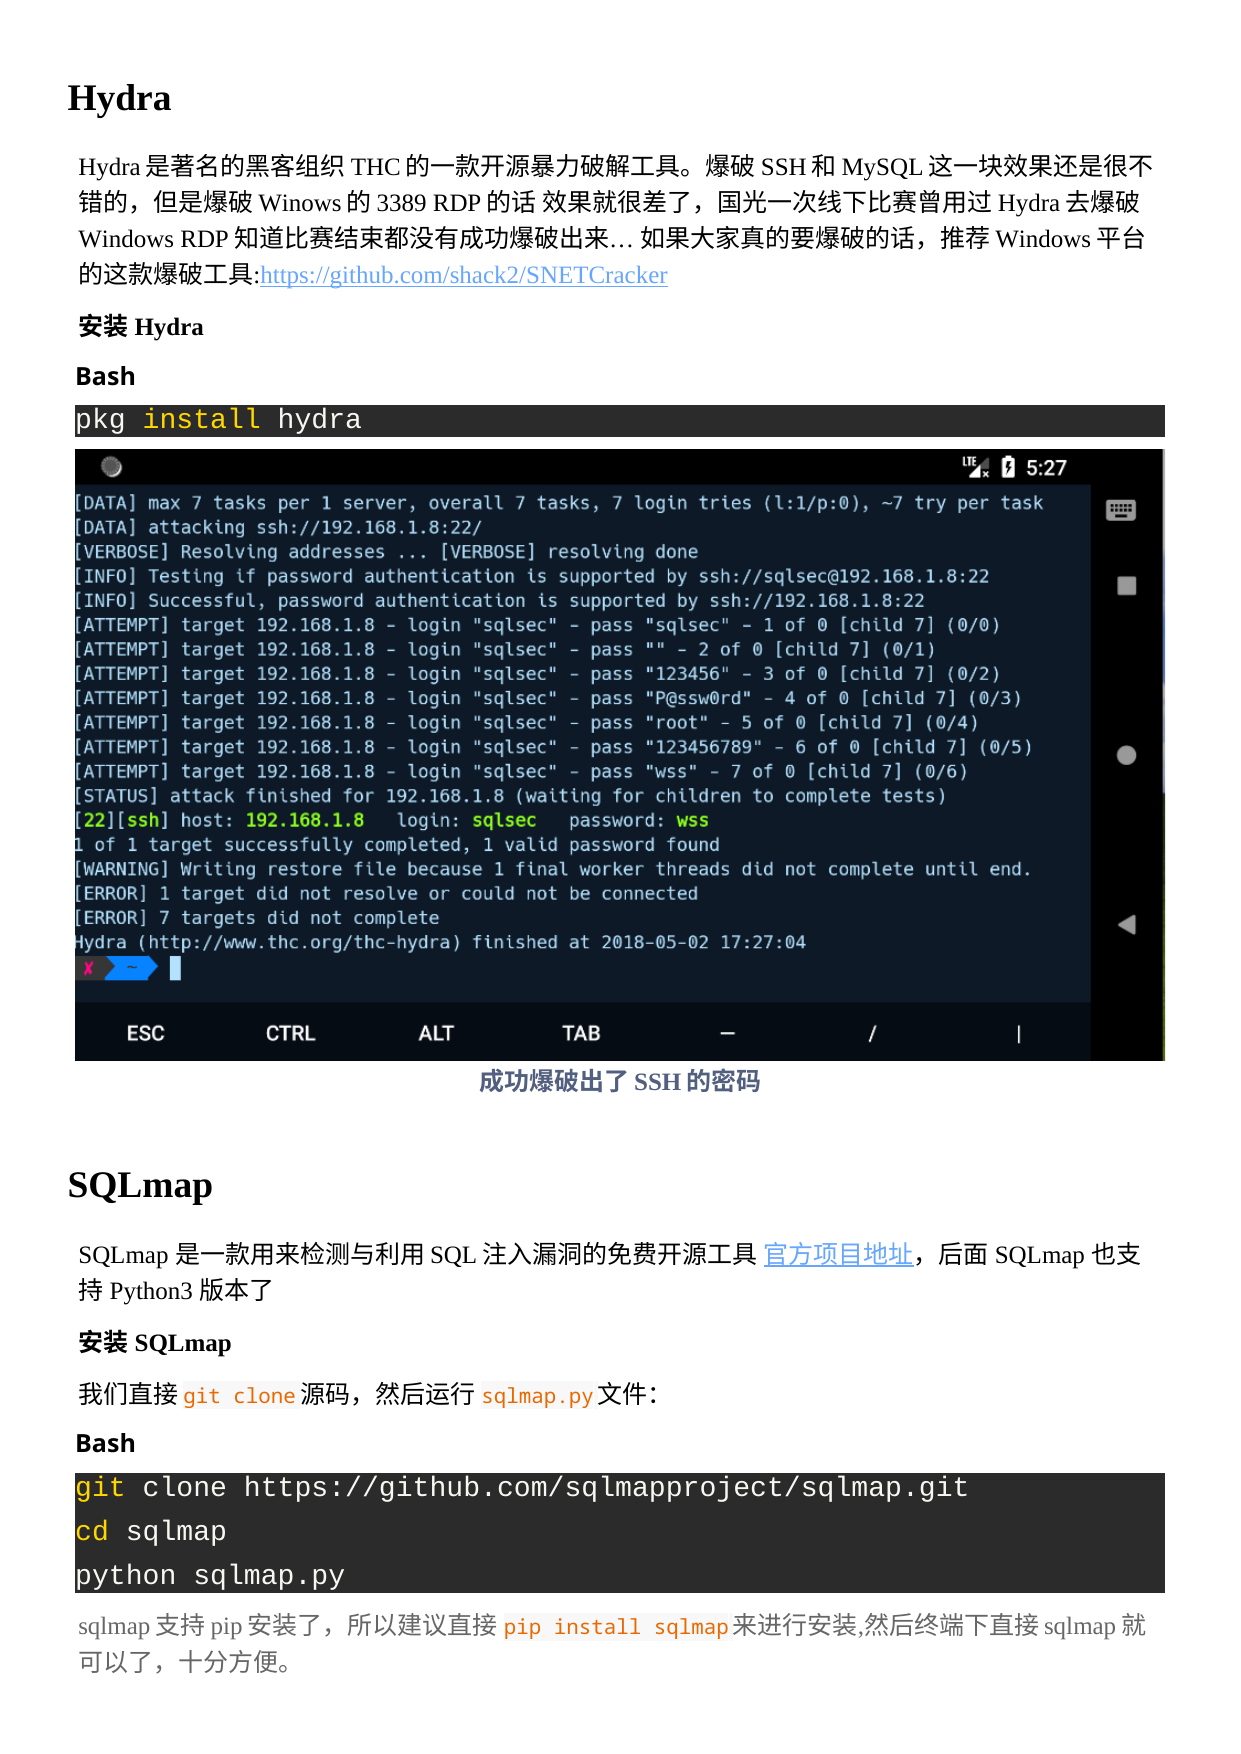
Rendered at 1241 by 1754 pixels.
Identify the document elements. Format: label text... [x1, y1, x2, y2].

text cd sqlmap [75, 1517, 1165, 1549]
text 安装 SQLmap [78, 1322, 1162, 1358]
text sqlmap支持pip安装了，所以建议直接 pip install sqlmap来进行安装,然后终端下直接sqlmap就可以了，十分方便。 [78, 1606, 1162, 1678]
text SQLmap 是一款用来检测与利用SQL注入漏洞的免费开源工具 官方项目地址，后面 SQLmap 也支持 Python3 版本了 [78, 1234, 1162, 1307]
text Bash [75, 359, 1165, 393]
text python sqlmap.py [75, 1561, 1165, 1593]
picture [75, 449, 1166, 1061]
text 安装 Hydra [78, 307, 1162, 343]
text SQLmap [67, 1163, 1165, 1206]
text Bash [75, 1426, 1165, 1460]
text 我们直接git clone源码，然后运行 sqlmap.py文件： [78, 1374, 1162, 1410]
text Hydra是著名的黑客组织THC的一款开源暴力破解工具。爆破SSH和MySQL这一块效果还是很不错的，但是爆破Winows的3389 RDP的话 效果就很差了，国光一次线下比赛曾用过Hydra去爆破Windows RDP知道比赛结束都没有成功爆破出来… 如果大家真的要爆破的话，推荐Windows平台的这款爆破工具:https://github.com/shack2/SNETCracker [78, 146, 1162, 291]
text 成功爆破出了SSH的密码 [75, 1061, 1165, 1097]
text pkg install hydra [75, 405, 1165, 437]
text git clone https://github.com/sqlmapproject/sqlmap.git [75, 1473, 1165, 1504]
text Hydra [67, 75, 1165, 118]
